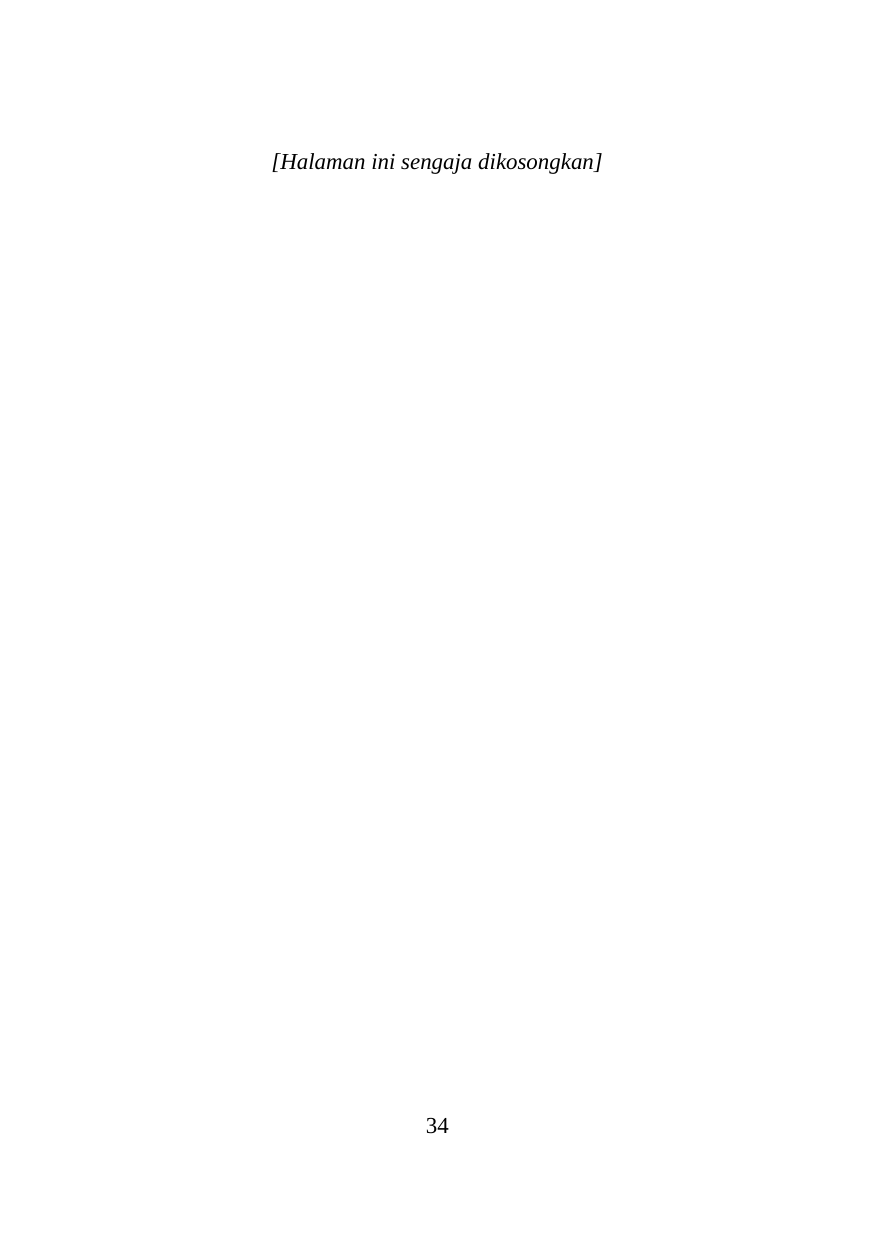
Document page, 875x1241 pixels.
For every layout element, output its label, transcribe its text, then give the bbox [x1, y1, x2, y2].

text [Halaman ini sengaja dikosongkan] [118, 148, 756, 174]
